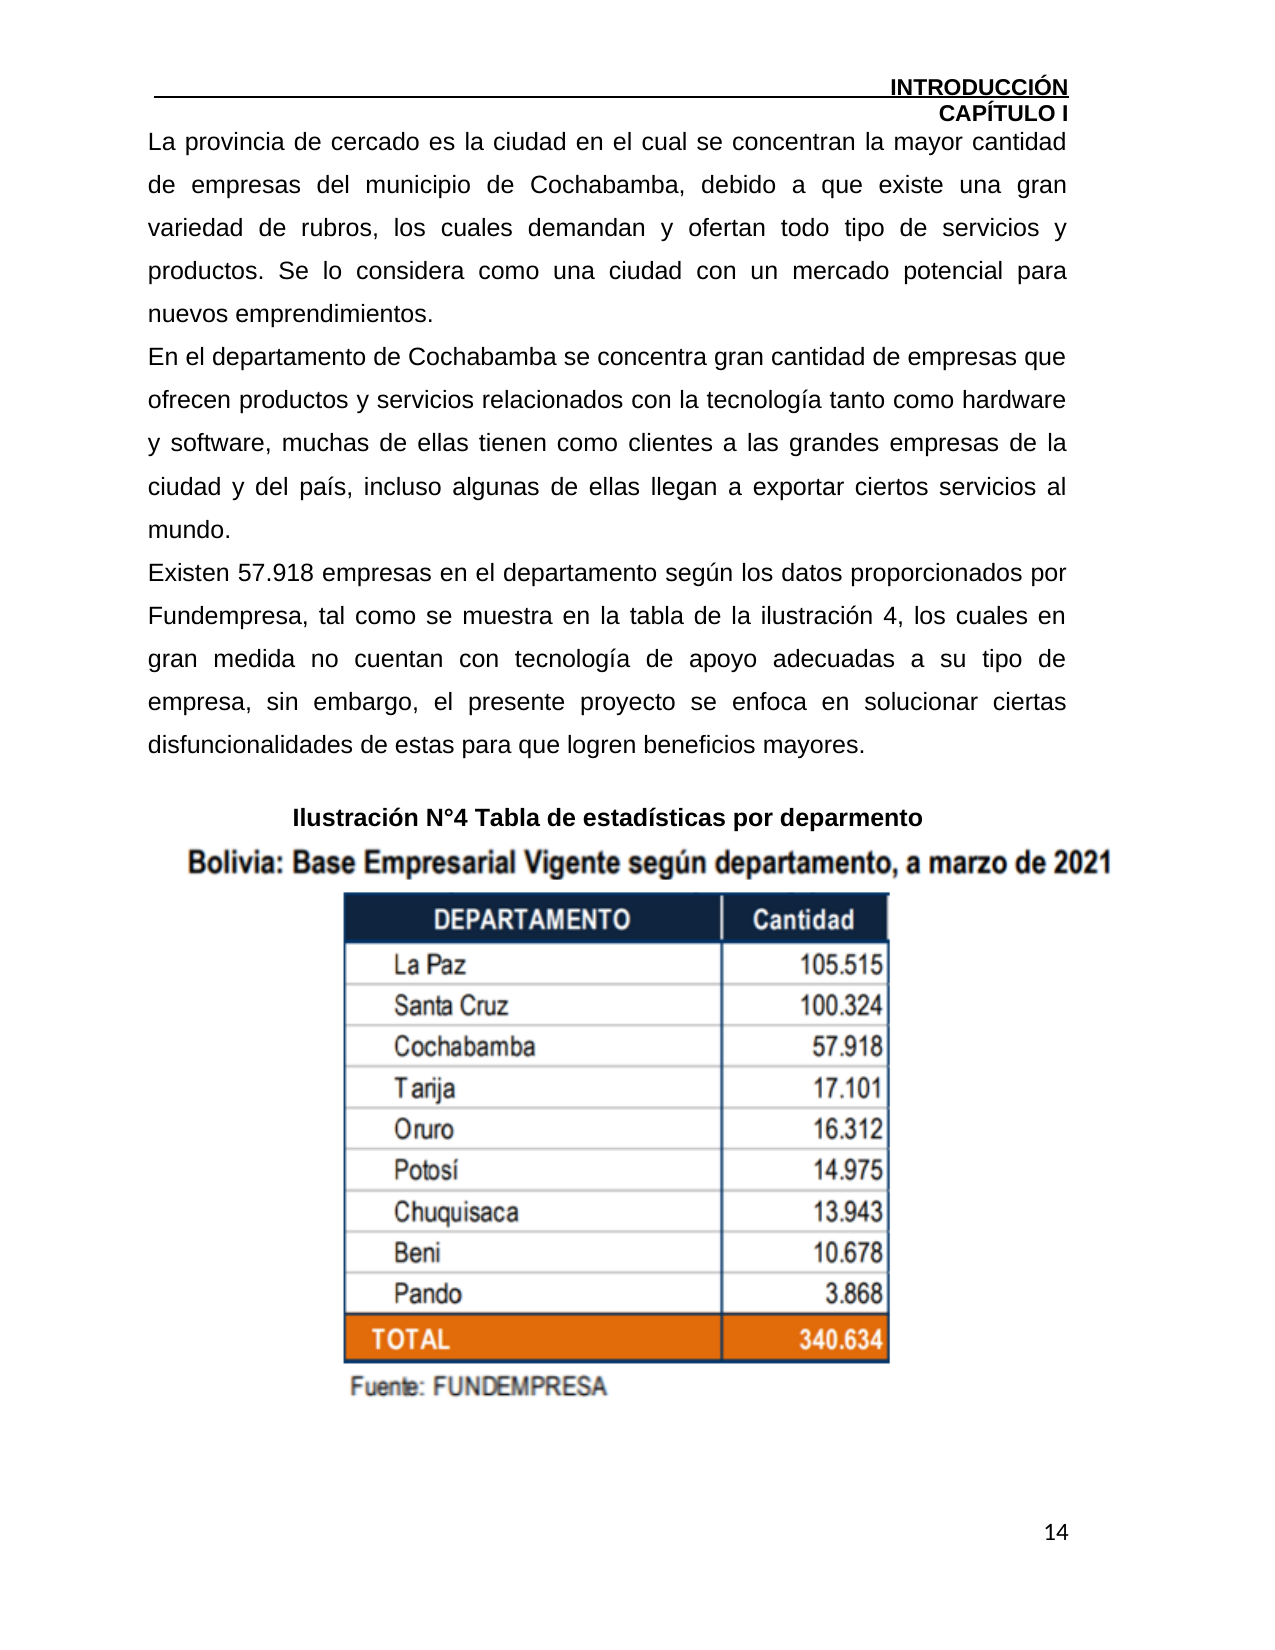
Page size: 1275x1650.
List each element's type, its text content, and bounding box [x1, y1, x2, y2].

text La provincia de cercado es la ciudad en el cual se concentran la mayor cantidad de empresas del municipio de Cochabamba, debido a que existe una gran variedad de rubros, los cuales demandan y ofertan todo tipo de servicios y productos. Se lo considera como una ciudad con un mercado potencial para nuevos emprendimientos. [148, 127, 1068, 328]
text En el departamento de Cochabamba se concentra gran cantidad de empresas que ofrecen productos y servicios relacionados con la tecnología tanto como hardware y software, muchas de ellas tienen como clientes a las grandes empresas de la ciudad y del país, incluso algunas de ellas llegan a exportar ciertos servicios al mundo. [148, 342, 1068, 543]
list Ilustración N°4 Tabla de estadísticas por deparmento [148, 803, 1068, 831]
text Existen 57.918 empresas en el departamento según los datos proporcionados por Fundempresa, tal como se muestra en la tabla de la ilustración 4, los cuales en gran medida no cuentan con tecnología de apoyo adecuadas a su tipo de empresa, sin embargo, el presente proyecto se enfoca en solucionar ciertas disfuncionalidades de estas para que logren beneficios mayores. [148, 558, 1068, 759]
